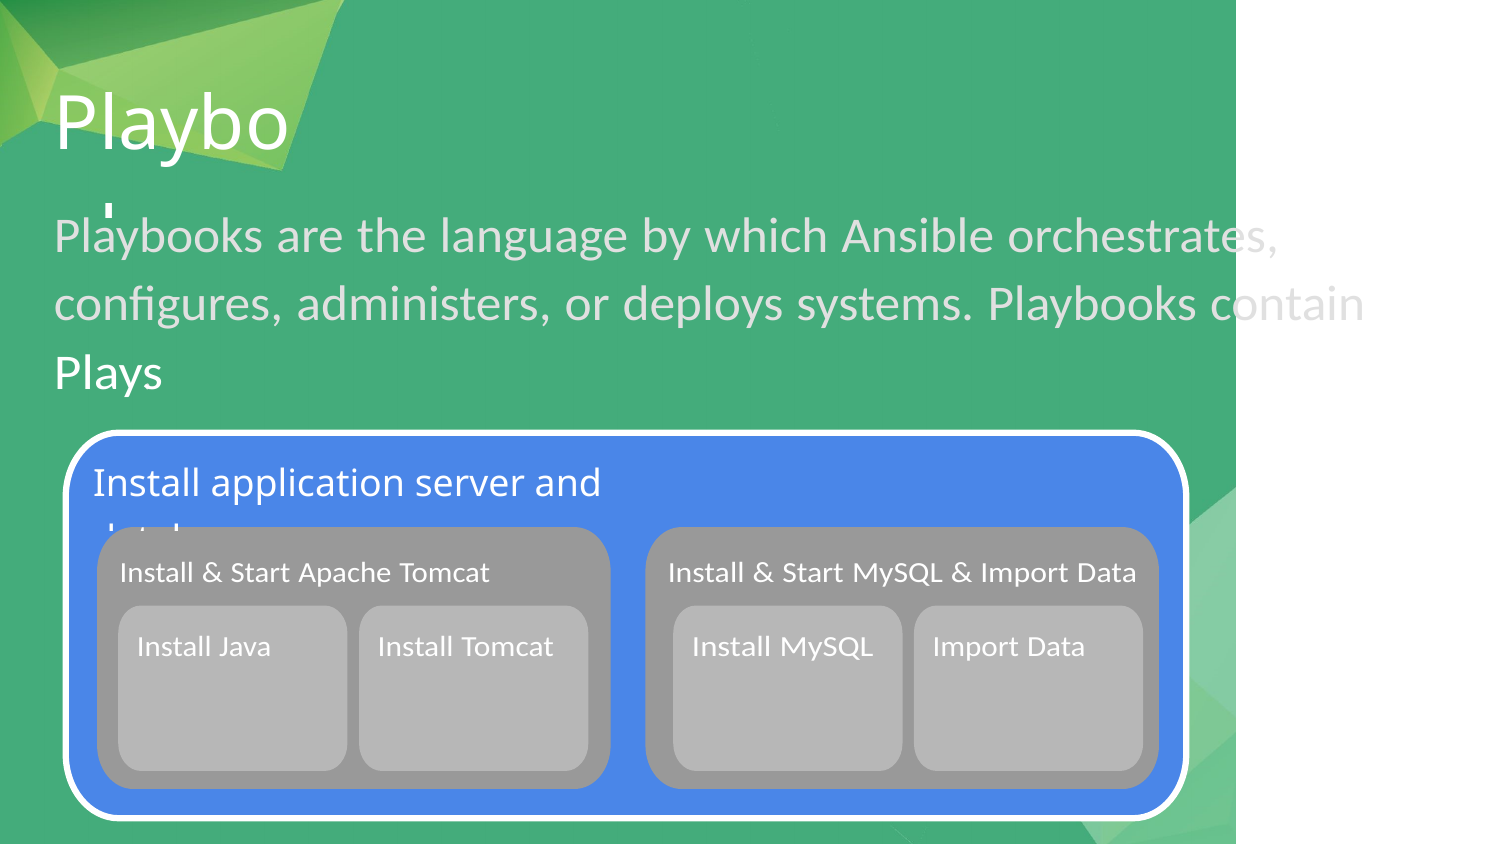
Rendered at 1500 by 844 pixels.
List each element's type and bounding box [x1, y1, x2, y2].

picture [1227, 231, 1236, 237]
picture [0, 0, 1236, 844]
picture [1226, 240, 1236, 249]
